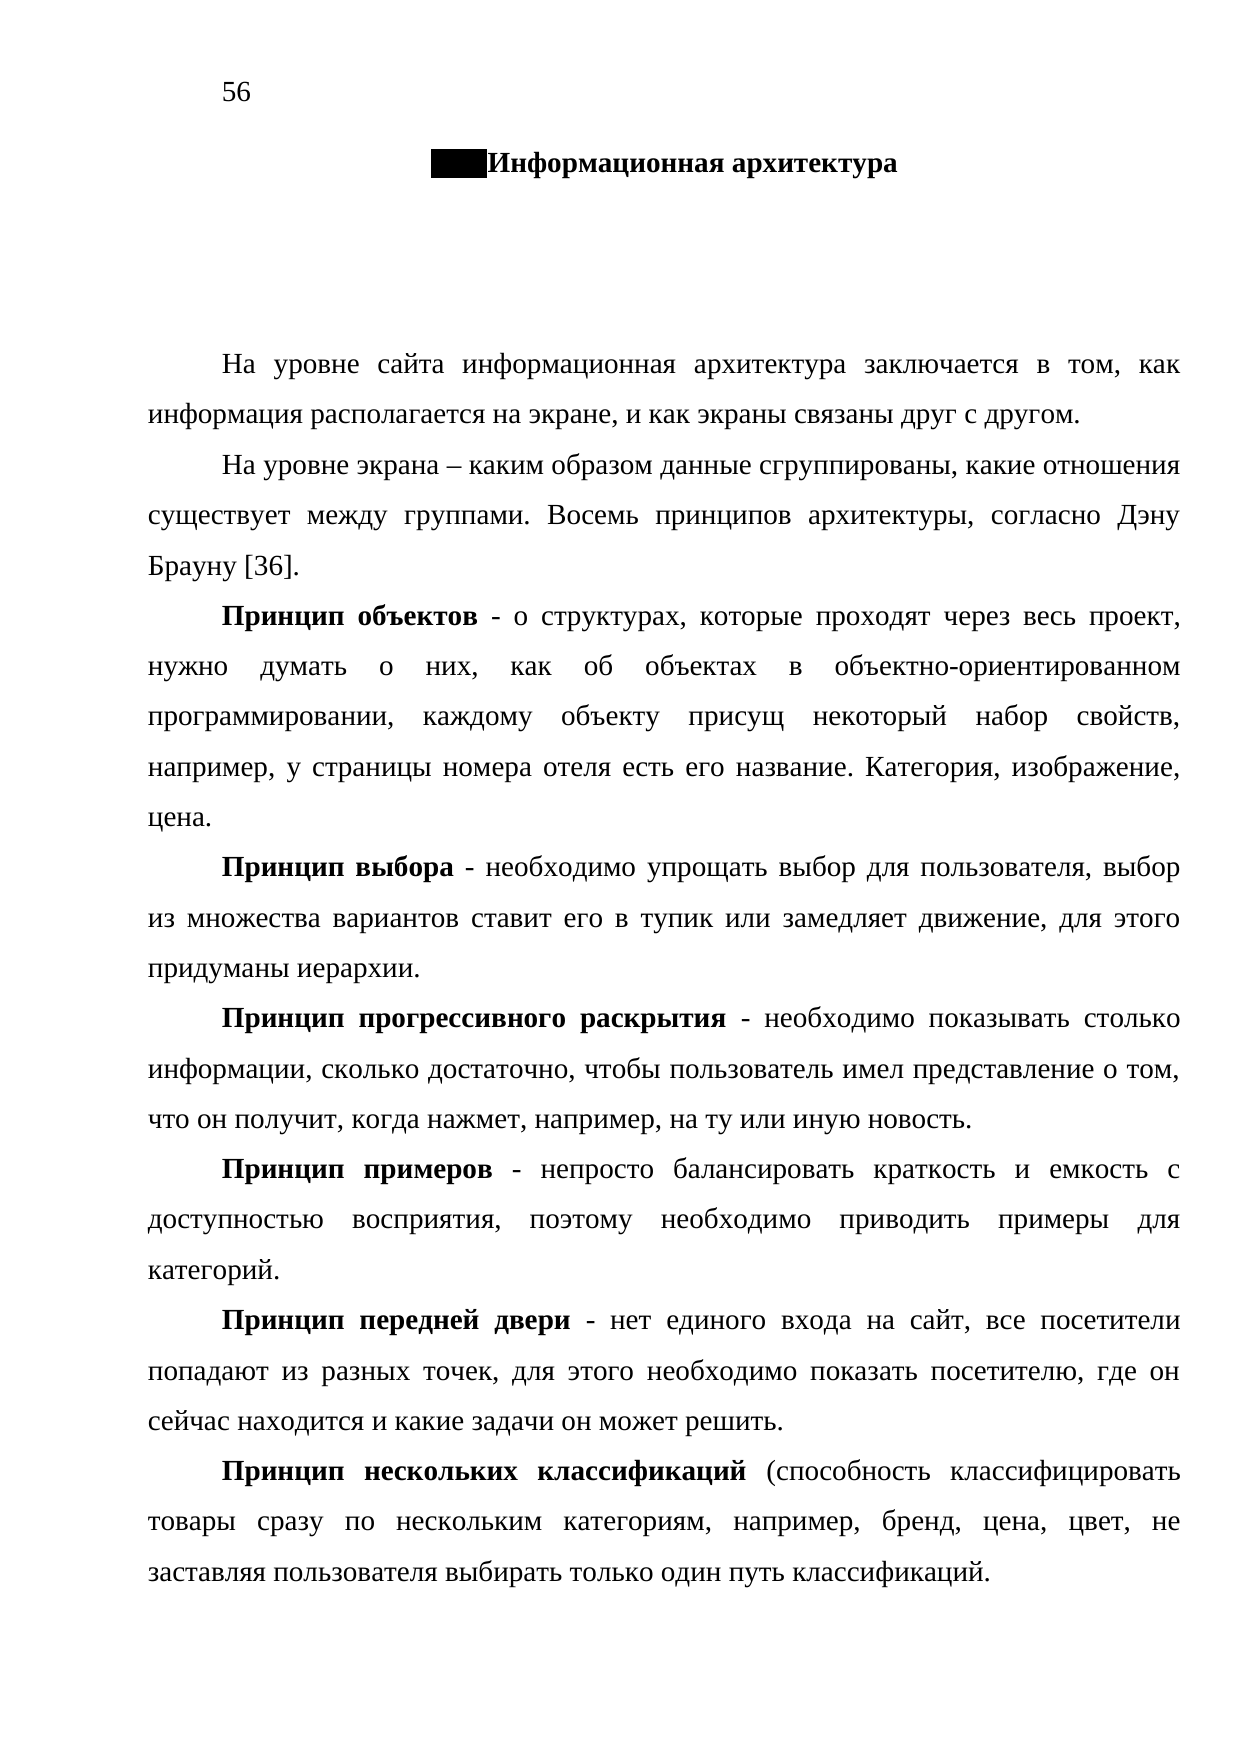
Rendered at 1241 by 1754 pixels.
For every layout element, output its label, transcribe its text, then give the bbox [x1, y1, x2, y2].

text Принцип примеров - непросто балансировать краткость и емкость с доступностью восприятия, поэтому необходимо приводить примеры для категорий. [148, 1151, 1181, 1286]
subtitle Информационная архитектура [148, 145, 1181, 179]
text Принцип нескольких классификаций (способность классифицировать товары сразу по нескольким категориям, например, бренд, цена, цвет, не заставляя пользователя выбирать только один путь классификаций. [148, 1453, 1181, 1587]
text Принцип передней двери - нет единого входа на сайт, все посетители попадают из разных точек, для этого необходимо показать посетителю, где он сейчас находится и какие задачи он может решить. [148, 1302, 1181, 1436]
text На уровне экрана – каким образом данные сгруппированы, какие отношения существует между группами. Восемь принципов архитектуры, согласно Дэну Брауну [36]. [148, 447, 1181, 581]
text Принцип прогрессивного раскрытия - необходимо показывать столько информации, сколько достаточно, чтобы пользователь имел представление о том, что он получит, когда нажмет, например, на ту или иную новость. [148, 1000, 1181, 1134]
text Принцип объектов - о структурах, которые проходят через весь проект, нужно думать о них, как об объектах в объектно-ориентированном программировании, каждому объекту присущ некоторый набор свойств, например, у страницы номера отеля есть его название. Категория, изображение, цена. [148, 598, 1181, 833]
text Принцип выбора - необходимо упрощать выбор для пользователя, выбор из множества вариантов ставит его в тупик или замедляет движение, для этого придуманы иерархии. [148, 849, 1181, 984]
text На уровне сайта информационная архитектура заключается в том, как информация располагается на экране, и как экраны связаны друг с другом. [148, 346, 1181, 430]
